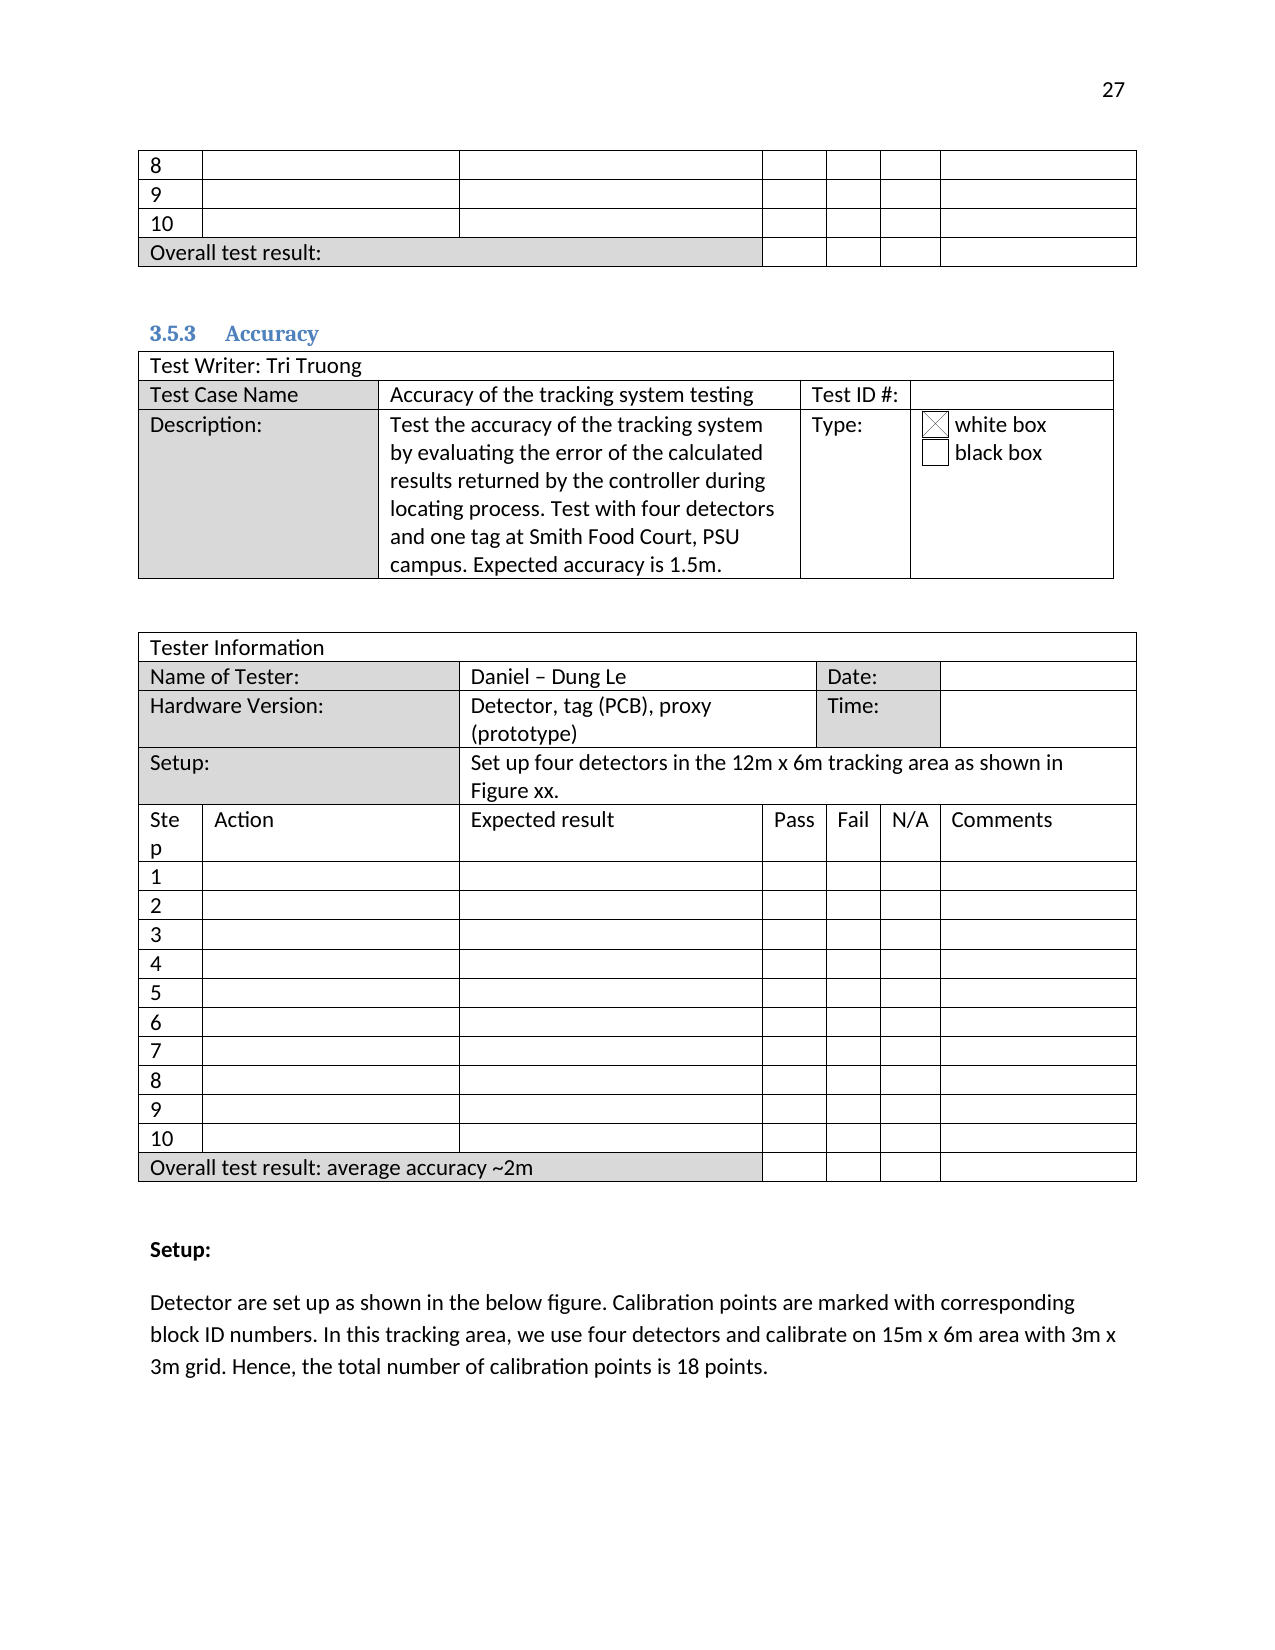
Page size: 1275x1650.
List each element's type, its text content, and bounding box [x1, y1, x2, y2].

subtitle Accuracy [150, 320, 1125, 347]
table_cell [941, 979, 1136, 1007]
table_cell 9 [139, 180, 202, 208]
table_cell [827, 238, 880, 266]
table_cell [881, 151, 940, 179]
table_cell Overall test result: [139, 238, 762, 266]
table_cell Fail [827, 805, 880, 861]
table_cell [941, 691, 1136, 747]
table_cell [941, 1153, 1136, 1181]
table_cell 2 [139, 891, 202, 919]
table_cell [460, 950, 762, 977]
table_cell [827, 1037, 880, 1065]
table_cell [460, 180, 762, 208]
table_cell [203, 180, 459, 208]
table_cell Step [139, 805, 202, 861]
table_cell [763, 209, 826, 237]
table_cell [941, 891, 1136, 919]
table_cell [460, 151, 762, 179]
table_cell Type: [801, 410, 910, 578]
table_cell [881, 1008, 940, 1036]
table_cell Name of Tester: [139, 662, 459, 690]
table_cell [203, 950, 459, 977]
table_cell [941, 950, 1136, 977]
table_cell [763, 920, 826, 948]
table_cell [203, 1066, 459, 1094]
table_cell Comments [941, 805, 1136, 861]
table_cell [460, 920, 762, 948]
table_cell [460, 862, 762, 890]
table_cell [763, 238, 826, 266]
table_cell [827, 891, 880, 919]
table_cell [203, 1008, 459, 1036]
table_cell [763, 891, 826, 919]
table_cell [881, 920, 940, 948]
table_cell [203, 209, 459, 237]
table_cell [203, 891, 459, 919]
table_cell [881, 1066, 940, 1094]
table_cell 10 [139, 1124, 202, 1152]
table_cell [941, 238, 1136, 266]
table_cell [881, 1153, 940, 1181]
table_cell [460, 1124, 762, 1152]
table_cell [460, 891, 762, 919]
table_cell [203, 920, 459, 948]
table_cell [941, 1124, 1136, 1152]
table_cell [763, 1008, 826, 1036]
table_cell [941, 920, 1136, 948]
table_cell [881, 1124, 940, 1152]
table_cell Action [203, 805, 459, 861]
table_cell Hardware Version: [139, 691, 459, 747]
table_cell 8 [139, 151, 202, 179]
table_header Tester Information [139, 633, 1136, 661]
table_cell [763, 1095, 826, 1123]
table_cell [763, 979, 826, 1007]
table_cell 7 [139, 1037, 202, 1065]
table_cell [460, 1008, 762, 1036]
table_cell [763, 950, 826, 977]
table_cell Date: [817, 662, 940, 690]
table_cell [941, 180, 1136, 208]
table_cell Set up four detectors in the 12m x 6m tracking area as shown in Figure xx. [460, 748, 1136, 804]
table_cell 5 [139, 979, 202, 1007]
table_cell [827, 1153, 880, 1181]
table_cell 8 [139, 1066, 202, 1094]
table_cell Time: [817, 691, 940, 747]
table_cell 1 [139, 862, 202, 890]
table_cell [881, 238, 940, 266]
table_cell [881, 891, 940, 919]
table_cell Description: [139, 410, 378, 578]
table_cell [827, 1066, 880, 1094]
table_cell [827, 862, 880, 890]
table_cell [763, 151, 826, 179]
table_cell [460, 979, 762, 1007]
table_cell [763, 1153, 826, 1181]
table_cell white box black box [911, 410, 1113, 578]
table_cell [941, 1008, 1136, 1036]
table_cell [460, 1095, 762, 1123]
table_cell [827, 180, 880, 208]
table_cell [881, 950, 940, 977]
table_cell [881, 862, 940, 890]
table_cell [203, 979, 459, 1007]
table_cell [763, 180, 826, 208]
table_cell [941, 151, 1136, 179]
table_cell [763, 1124, 826, 1152]
table_cell [941, 662, 1136, 690]
table_cell [203, 1095, 459, 1123]
table_cell 10 [139, 209, 202, 237]
table_cell 4 [139, 950, 202, 977]
table_cell [827, 979, 880, 1007]
table_cell [203, 1037, 459, 1065]
table_cell 3 [139, 920, 202, 948]
table_cell [941, 209, 1136, 237]
table_cell [941, 1095, 1136, 1123]
table_cell [881, 1095, 940, 1123]
text Setup: [150, 1235, 1125, 1263]
table_cell [460, 209, 762, 237]
table_cell 9 [139, 1095, 202, 1123]
table_cell Pass [763, 805, 826, 861]
table_cell Overall test result: average accuracy ~2m [139, 1153, 762, 1181]
table_cell [827, 1124, 880, 1152]
text Detector are set up as shown in the below figure. Calibration points are marked with corresponding block ID numbers. In this tracking area, we use four detectors and calibrate on 15m x 6m area with 3m x 3m grid. Hence, the total number of calibration points is 18 points. [150, 1288, 1125, 1380]
table_cell [203, 151, 459, 179]
table_cell Detector, tag (PCB), proxy (prototype) [460, 691, 816, 747]
table_cell [881, 180, 940, 208]
table_cell [827, 1095, 880, 1123]
table_cell Test ID #: [801, 381, 910, 409]
table_cell [827, 209, 880, 237]
table_cell [881, 209, 940, 237]
table_cell [881, 979, 940, 1007]
table_header Test Writer: Tri Truong [139, 352, 1113, 379]
table_cell Test the accuracy of the tracking system by evaluating the error of the calculated results returned by the controller during locating process. Test with four detectors and one tag at Smith Food Court, PSU campus. Expected accuracy is 1.5m. [379, 410, 800, 578]
table_cell [763, 1066, 826, 1094]
table_cell N/A [881, 805, 940, 861]
table_cell [203, 862, 459, 890]
table_cell Expected result [460, 805, 762, 861]
table_cell [763, 1037, 826, 1065]
table_cell [941, 1066, 1136, 1094]
table_cell [203, 1124, 459, 1152]
table_cell Setup: [139, 748, 459, 804]
table_cell [827, 151, 880, 179]
table_cell [941, 1037, 1136, 1065]
table_cell [460, 1037, 762, 1065]
table_cell [827, 920, 880, 948]
table_cell Daniel – Dung Le [460, 662, 816, 690]
table_cell 6 [139, 1008, 202, 1036]
table_cell Accuracy of the tracking system testing [379, 381, 800, 409]
table_cell [827, 1008, 880, 1036]
table_cell [827, 950, 880, 977]
table_cell Test Case Name [139, 381, 378, 409]
table_cell [460, 1066, 762, 1094]
table_cell [881, 1037, 940, 1065]
table_cell [763, 862, 826, 890]
table_cell [941, 862, 1136, 890]
table_cell [911, 381, 1113, 409]
